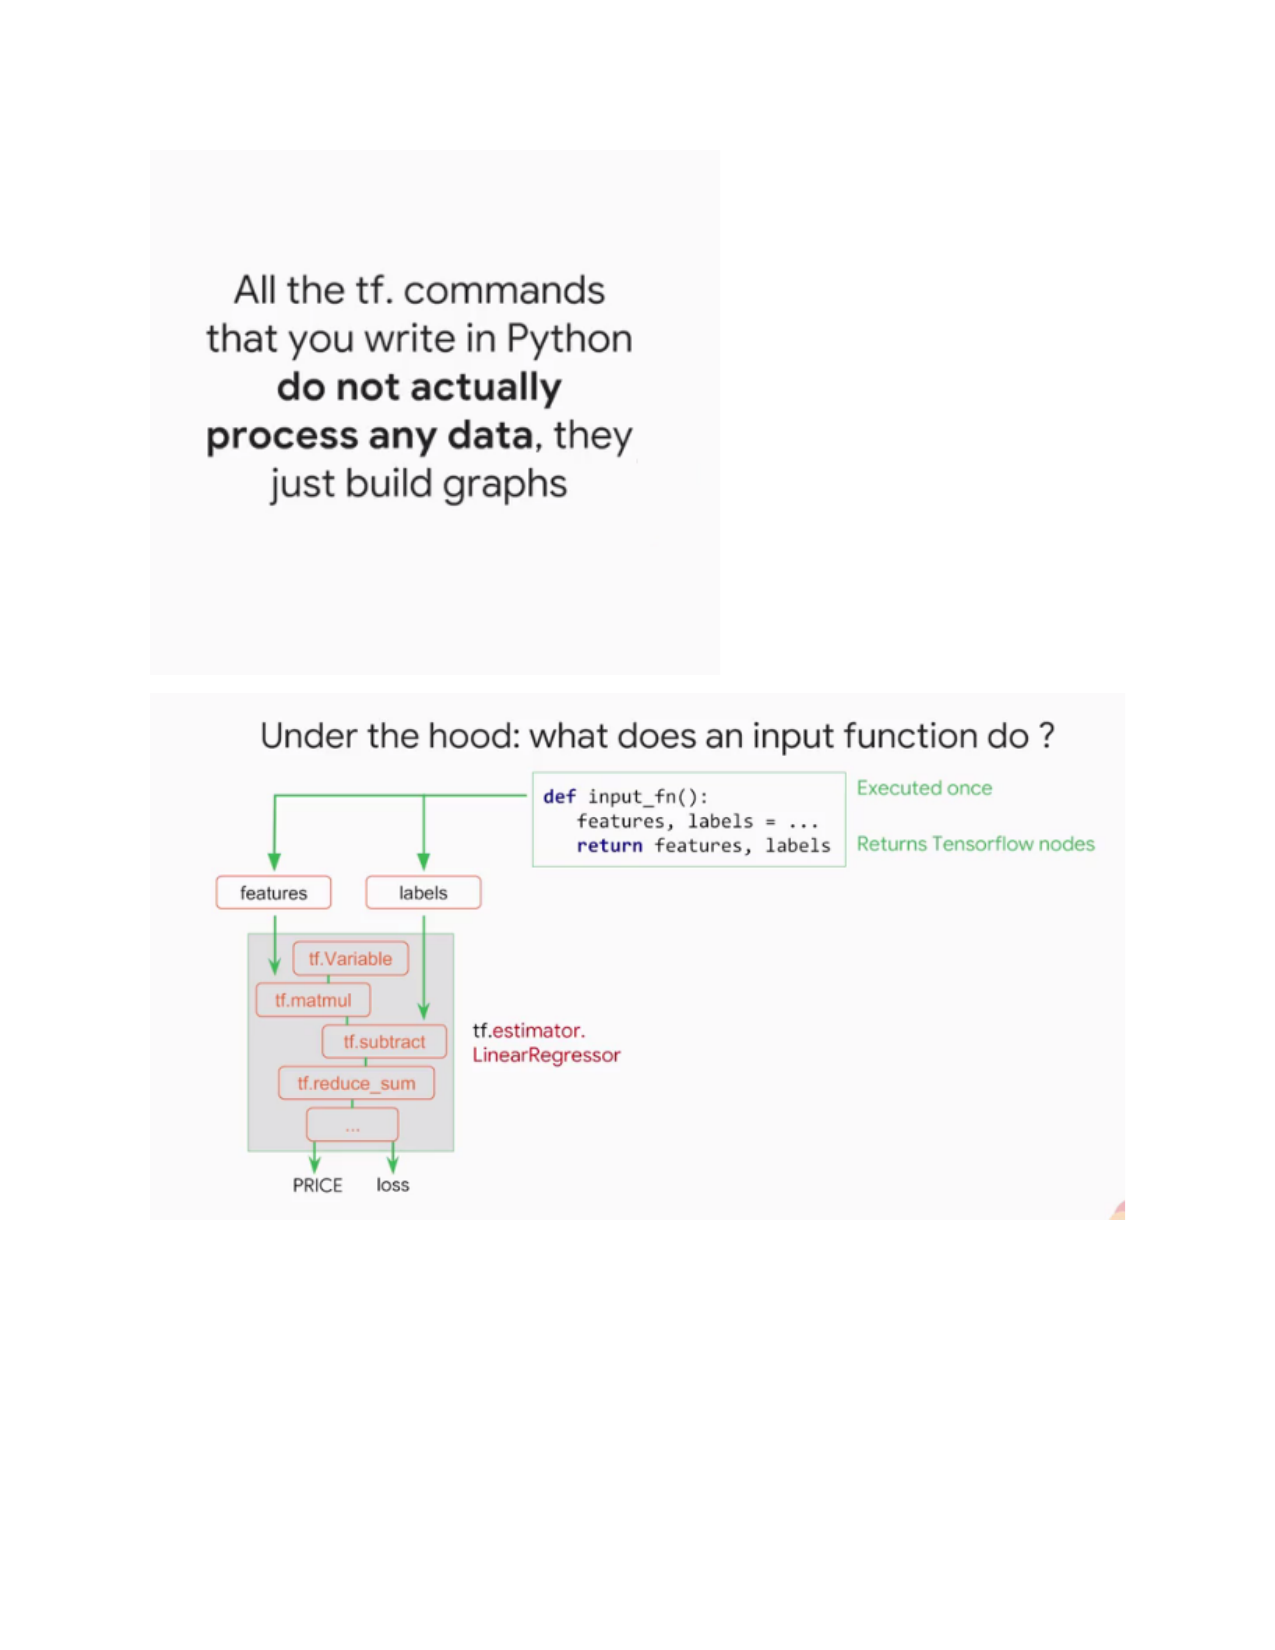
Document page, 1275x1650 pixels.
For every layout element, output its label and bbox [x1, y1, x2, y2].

picture [150, 150, 721, 675]
picture [150, 693, 1125, 1220]
